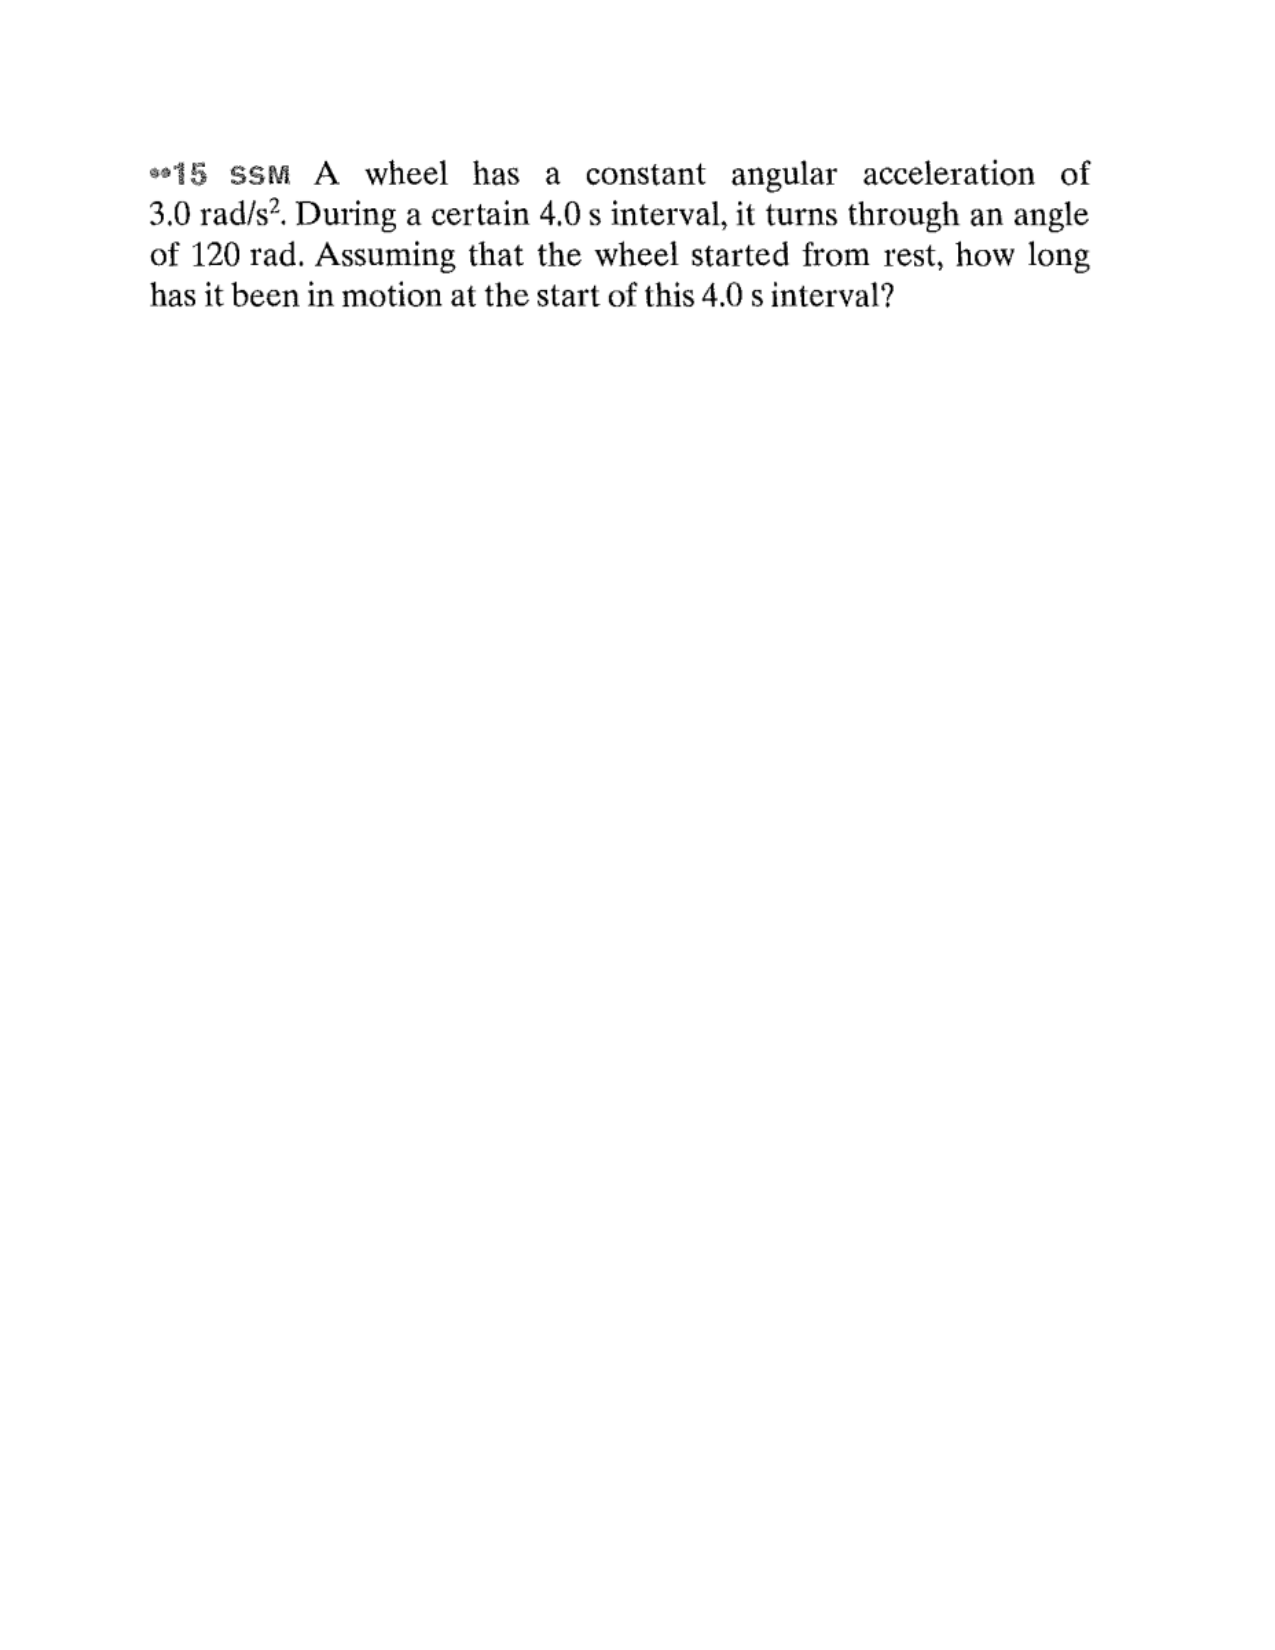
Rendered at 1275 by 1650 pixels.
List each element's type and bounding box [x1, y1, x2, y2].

picture [135, 150, 1110, 322]
